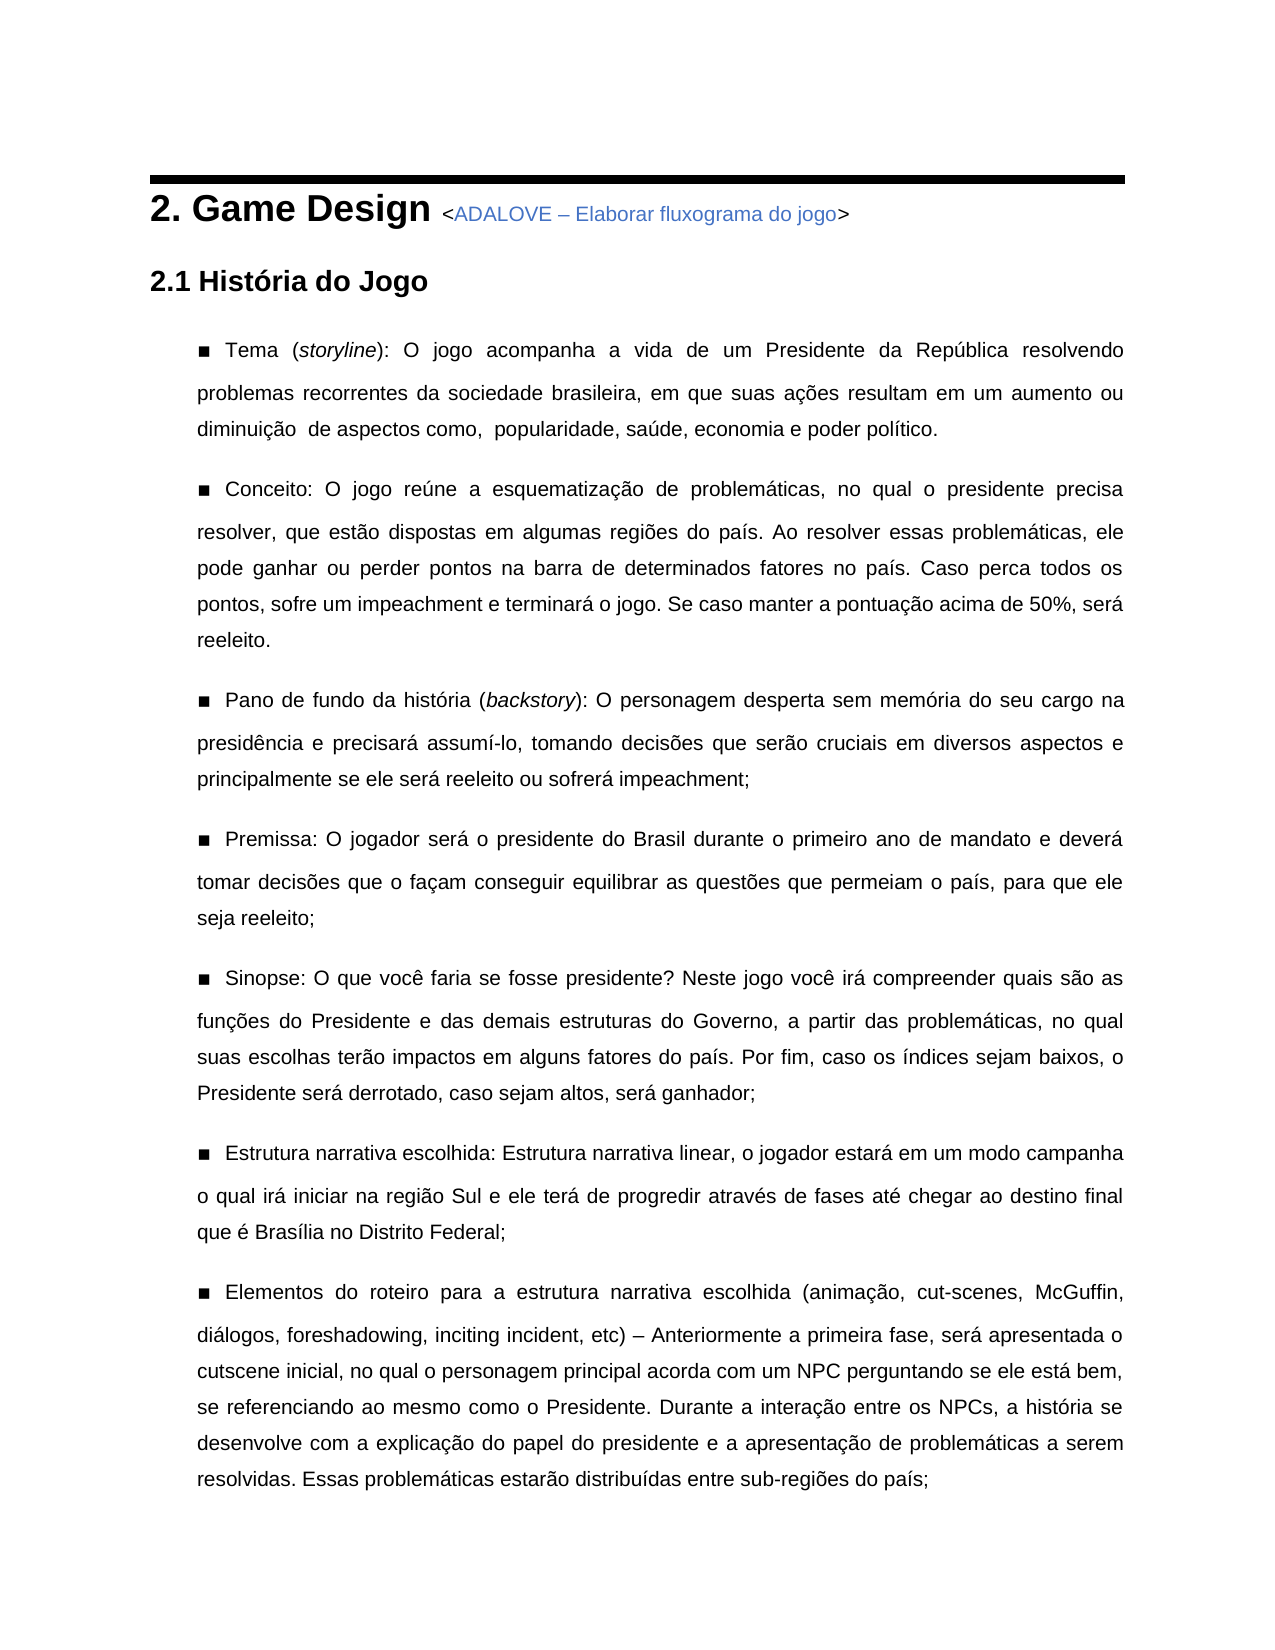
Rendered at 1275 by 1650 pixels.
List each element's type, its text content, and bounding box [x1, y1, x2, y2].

list Sinopse: O que você faria se fosse presidente? Neste jogo você irá compreender quais são as funções do Presidente e das demais estruturas do Governo, a partir das problemáticas, no qual suas escolhas terão impactos em alguns fatores do país. Por fim, caso os índices sejam baixos, o Presidente será derrotado, caso sejam altos, será ganhador; [197, 954, 1125, 1105]
text 2.1 História do Jogo [150, 264, 1125, 297]
list Conceito: O jogo reúne a esquematização de problemáticas, no qual o presidente precisa resolver, que estão dispostas em algumas regiões do país. Ao resolver essas problemáticas, ele pode ganhar ou perder pontos na barra de determinados fatores no país. Caso perca todos os pontos, sofre um impeachment e terminará o jogo. Se caso manter a pontuação acima de 50%, será reeleito. [197, 466, 1125, 652]
list Estrutura narrativa escolhida: Estrutura narrativa linear, o jogador estará em um modo campanha o qual irá iniciar na região Sul e ele terá de progredir através de fases até chegar ao destino final que é Brasília no Distrito Federal; [197, 1129, 1125, 1244]
list Pano de fundo da história (backstory): O personagem desperta sem memória do seu cargo na presidência e precisará assumí-lo, tomando decisões que serão cruciais em diversos aspectos e principalmente se ele será reeleito ou sofrerá impeachment; [197, 676, 1125, 791]
list Elementos do roteiro para a estrutura narrativa escolhida (animação, cut-scenes, McGuffin, diálogos, foreshadowing, inciting incident, etc) – Anteriormente a primeira fase, será apresentada o cutscene inicial, no qual o personagem principal acorda com um NPC perguntando se ele está bem, se referenciando ao mesmo como o Presidente. Durante a interação entre os NPCs, a história se desenvolve com a explicação do papel do presidente e a apresentação de problemáticas a serem resolvidas. Essas problemáticas estarão distribuídas entre sub-regiões do país; [197, 1269, 1125, 1491]
list Premissa: O jogador será o presidente do Brasil durante o primeiro ano de mandato e deverá tomar decisões que o façam conseguir equilibrar as questões que permeiam o país, para que ele seja reeleito; [197, 816, 1125, 930]
list Tema (storyline): O jogo acompanha a vida de um Presidente da República resolvendo problemas recorrentes da sociedade brasileira, em que suas ações resultam em um aumento ou diminuição de aspectos como, popularidade, saúde, economia e poder político. [197, 326, 1125, 441]
subtitle 2. Game Design <ADALOVE – Elaborar fluxograma do jogo> [150, 184, 1125, 229]
